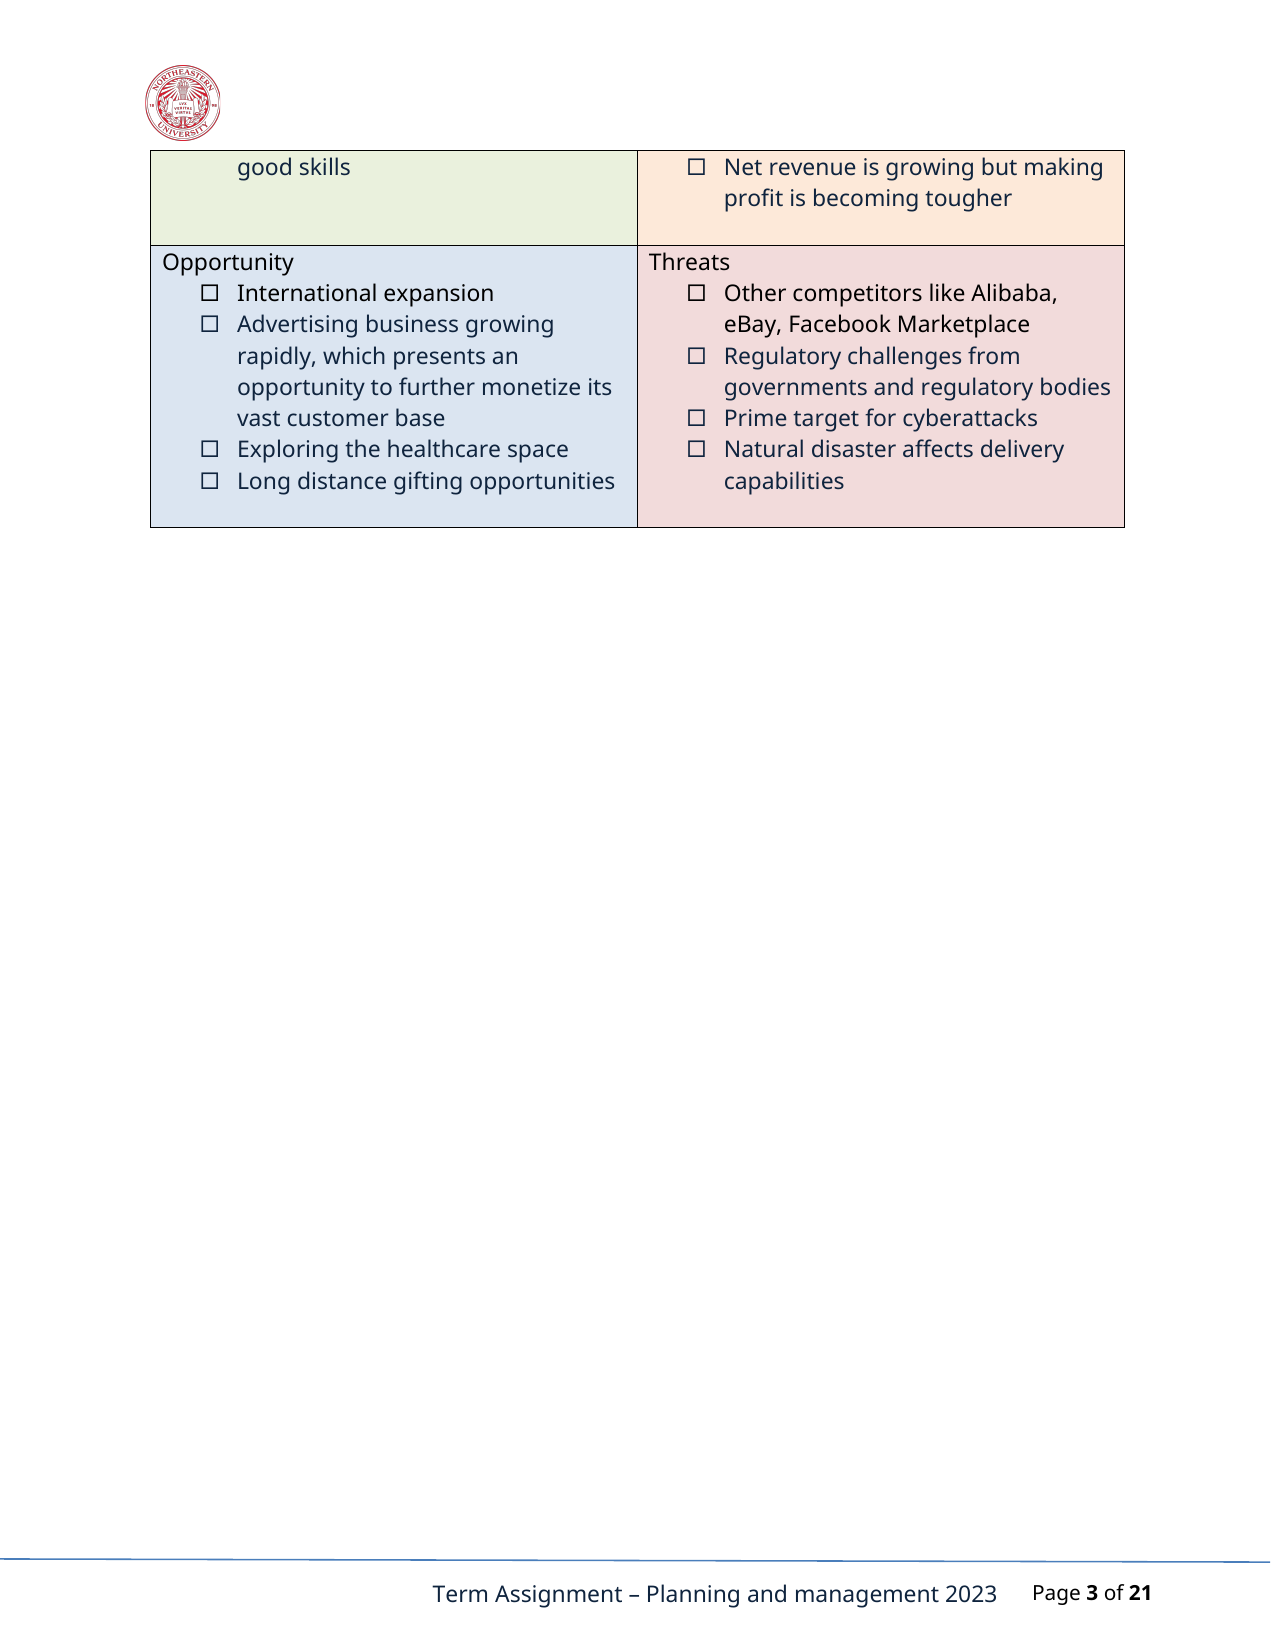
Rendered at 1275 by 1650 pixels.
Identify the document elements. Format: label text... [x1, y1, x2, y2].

table_cell Threats Other competitors like Alibaba, eBay, Facebook Marketplace Regulatory challenges from governments and regulatory bodies Prime target for cyberattacks Natural disaster affects delivery capabilities [638, 246, 1124, 527]
table_cell Opportunity International expansion Advertising business growing rapidly, which presents an opportunity to further monetize its vast customer base Exploring the healthcare space Long distance gifting opportunities [151, 246, 637, 527]
picture [145, 65, 221, 141]
